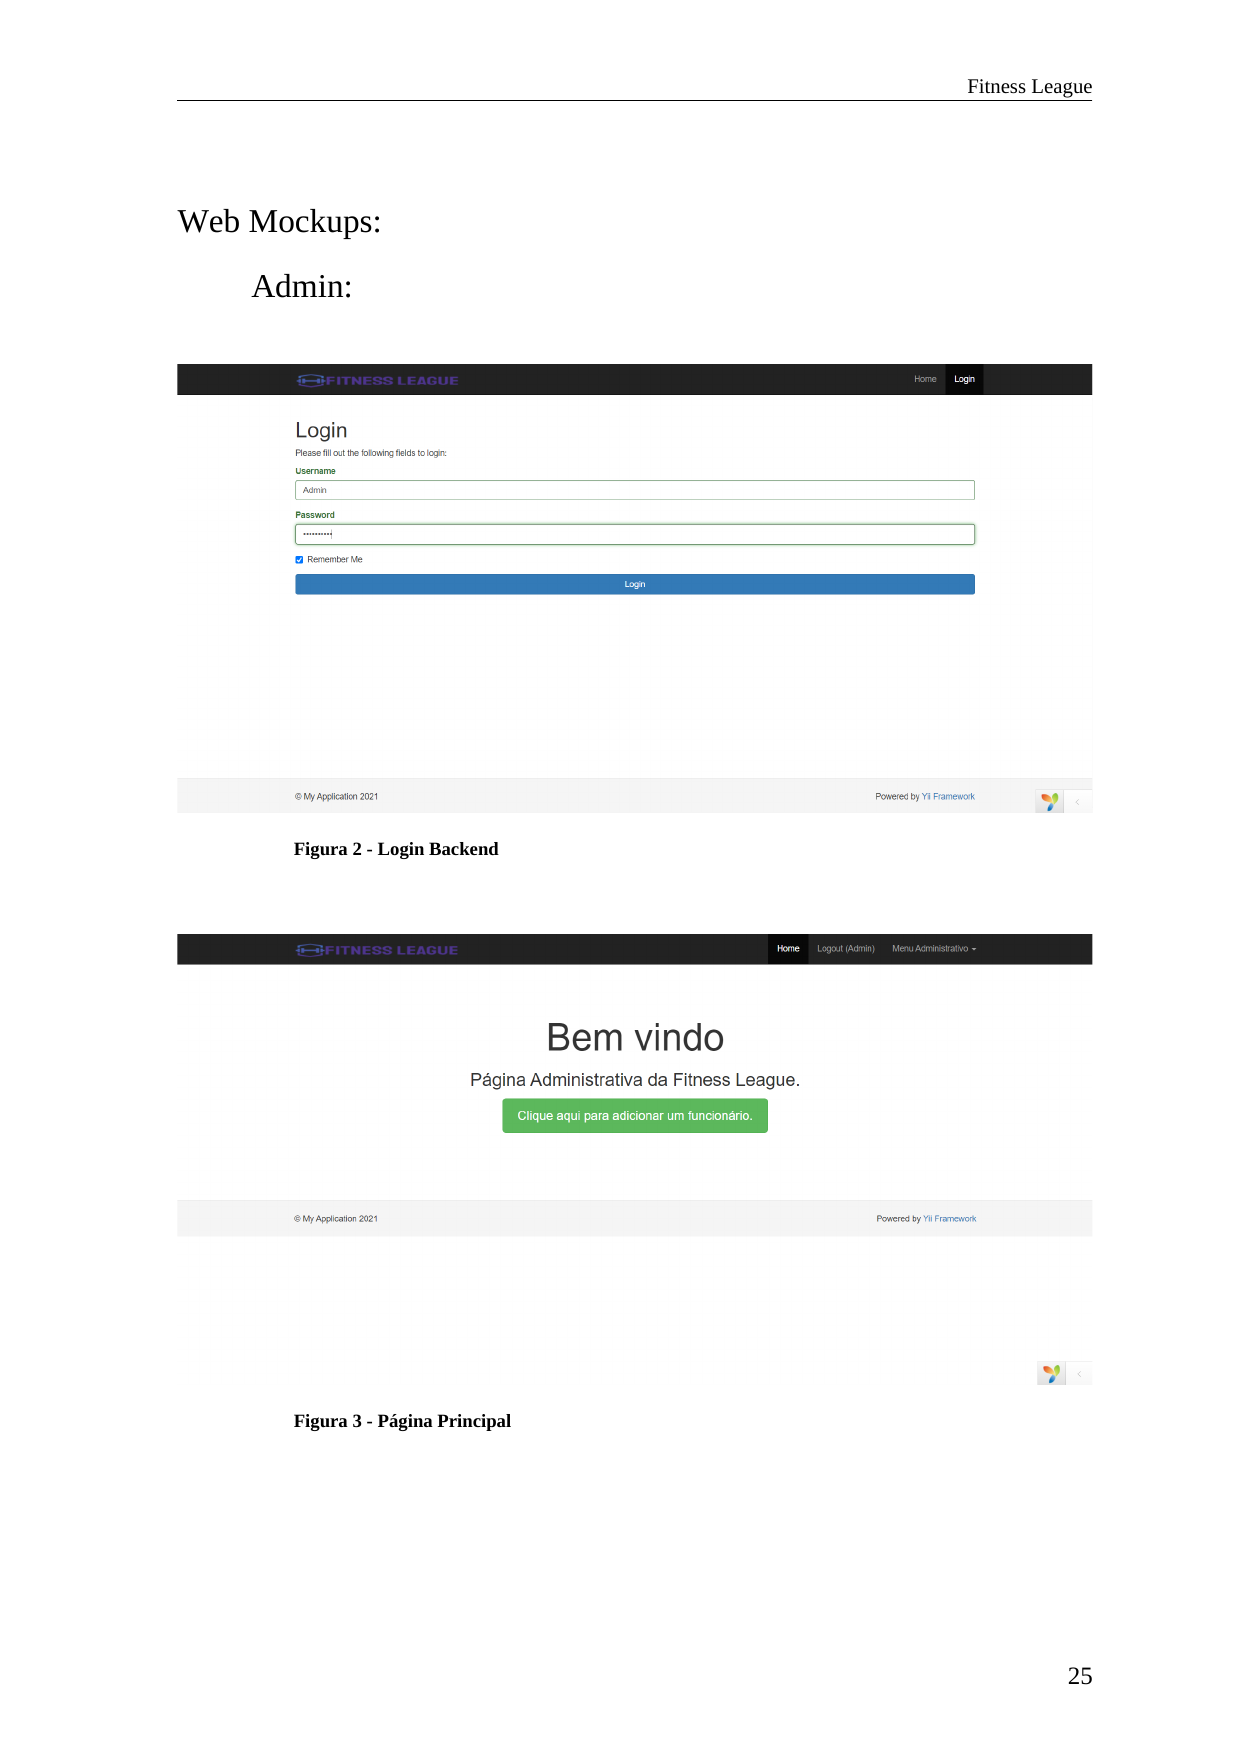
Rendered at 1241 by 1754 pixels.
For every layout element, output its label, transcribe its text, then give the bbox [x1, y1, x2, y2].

text Web Mockups: [177, 202, 1092, 240]
text Admin: [177, 266, 1092, 305]
picture [177, 364, 1093, 813]
picture [177, 934, 1093, 1385]
